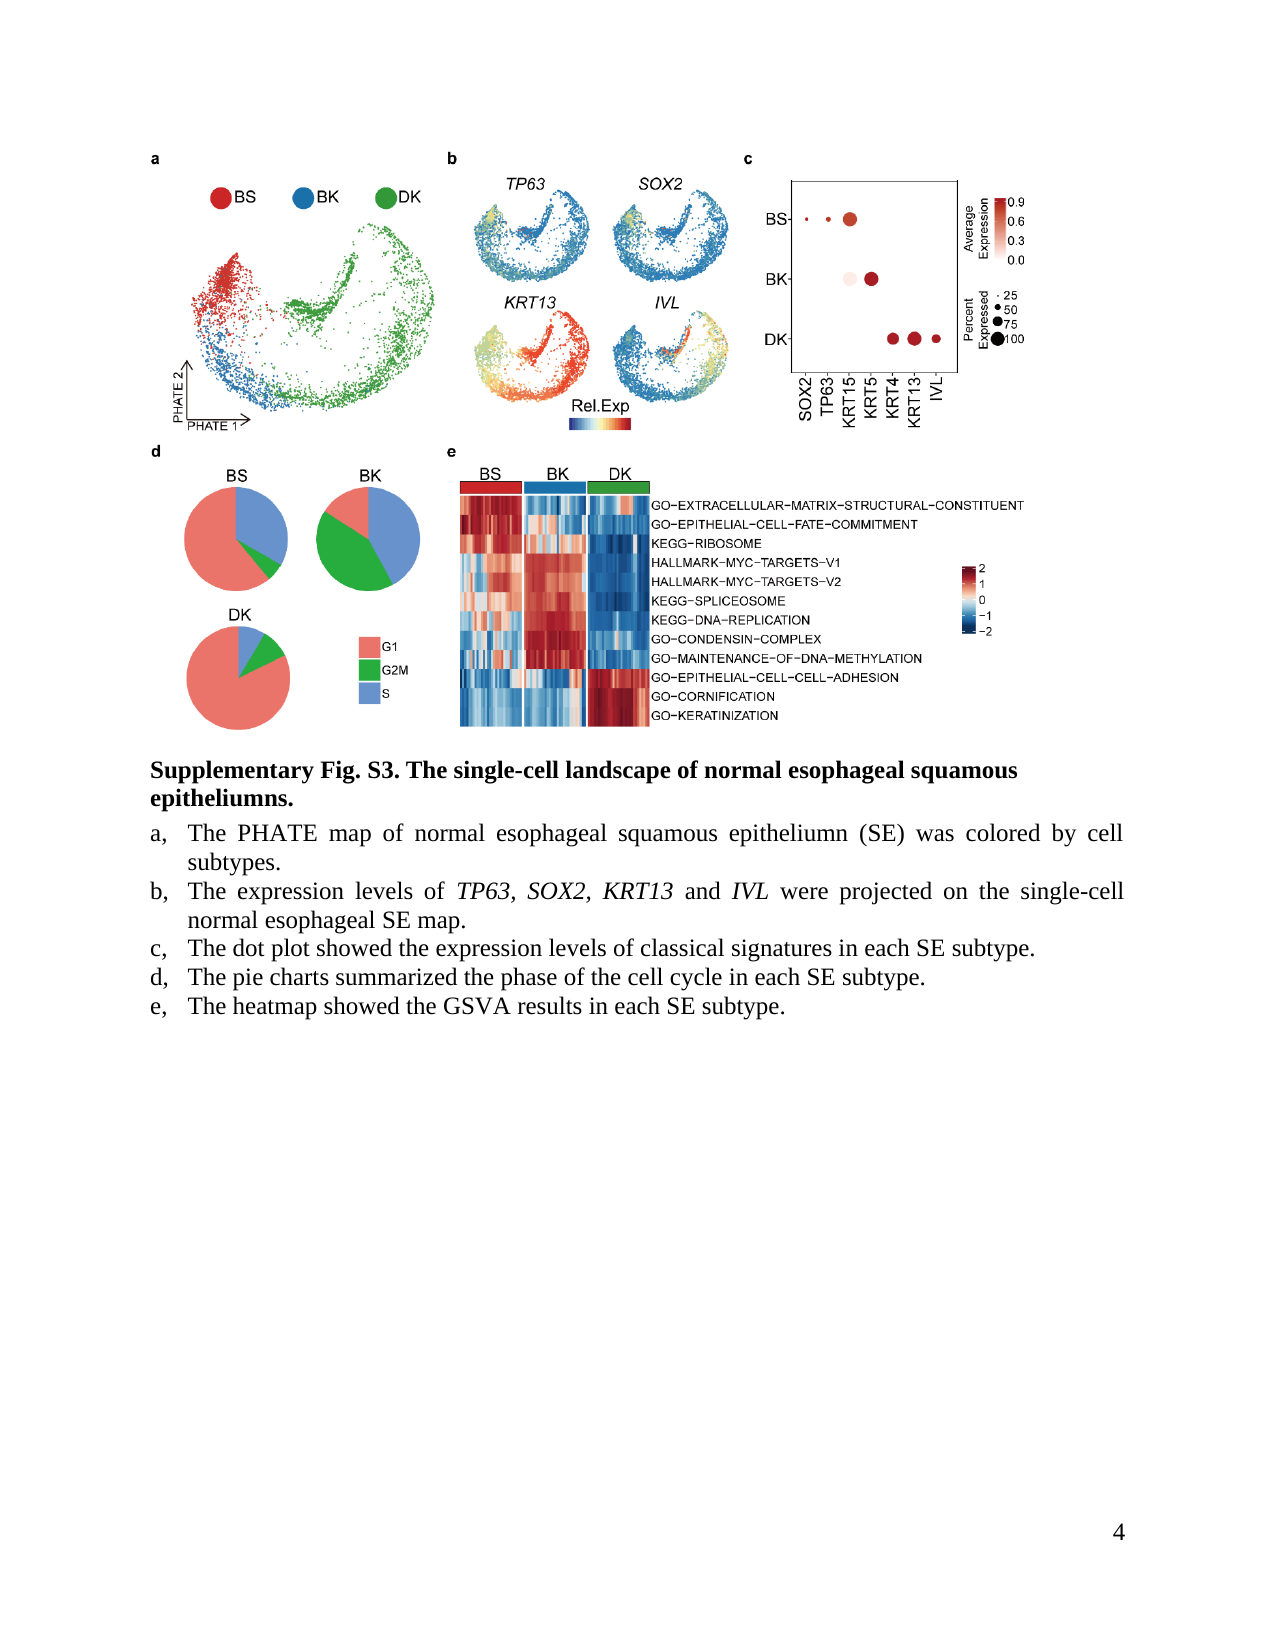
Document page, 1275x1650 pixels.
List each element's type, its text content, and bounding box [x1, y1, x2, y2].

list The expression levels of TP63, SOX2, KRT13 and IVL were projected on the single-cell normal esophageal SE map. [150, 876, 1125, 933]
list The heatmap showed the GSVA results in each SE subtype. [150, 991, 1125, 1020]
list The dot plot showed the expression levels of classical signatures in each SE subtype. [150, 933, 1125, 962]
subtitle Supplementary Fig. S3. The single-cell landscape of normal esophageal squamous epitheliumns. [150, 755, 1125, 812]
list The pie charts summarized the phase of the cell cycle in each SE subtype. [150, 962, 1125, 991]
list The PHATE map of normal esophageal squamous epitheliumn (SE) was colored by cell subtypes. [150, 818, 1125, 876]
picture [150, 150, 1024, 730]
